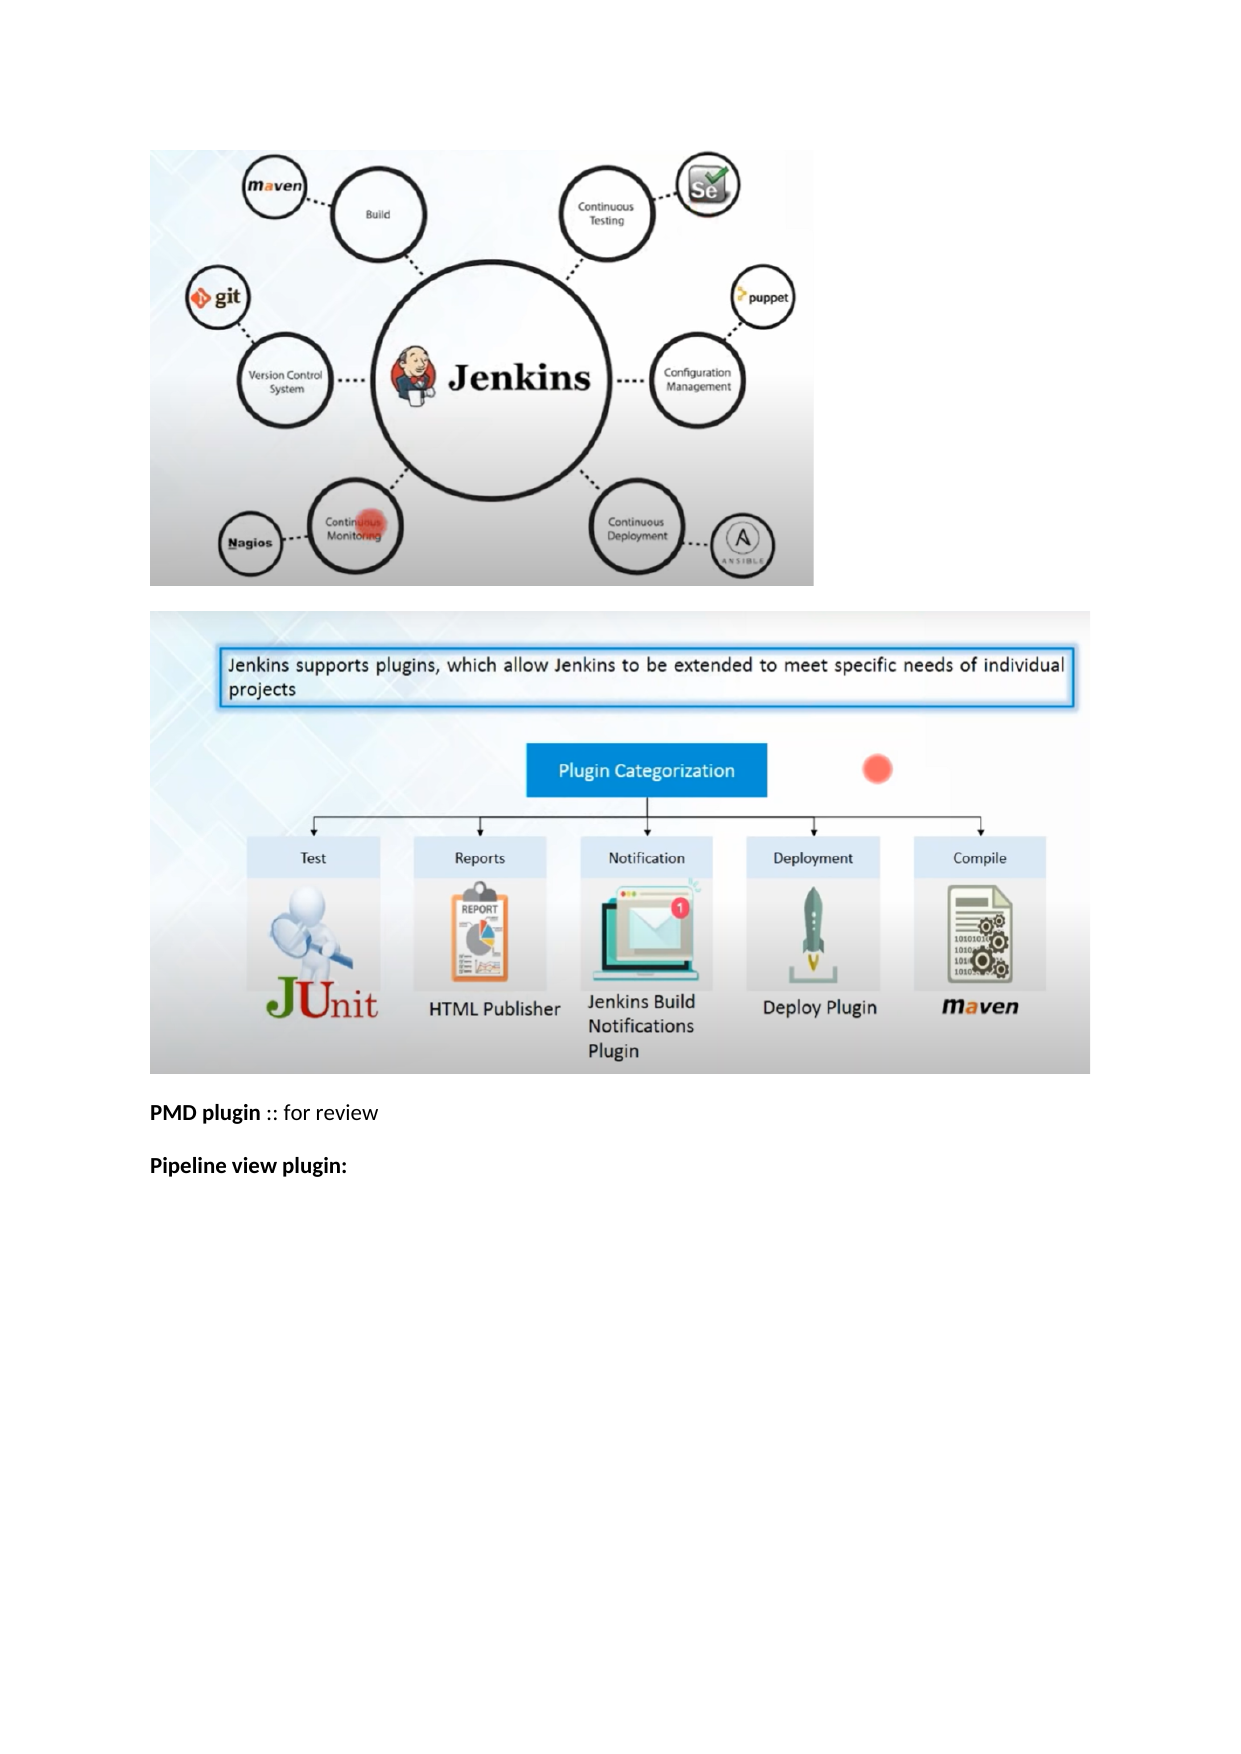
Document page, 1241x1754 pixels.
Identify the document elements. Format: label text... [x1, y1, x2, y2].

picture [150, 150, 814, 586]
text PMD plugin :: for review [150, 1098, 1090, 1126]
picture [150, 611, 1091, 1074]
text Pipeline view plugin: [150, 1151, 1090, 1211]
